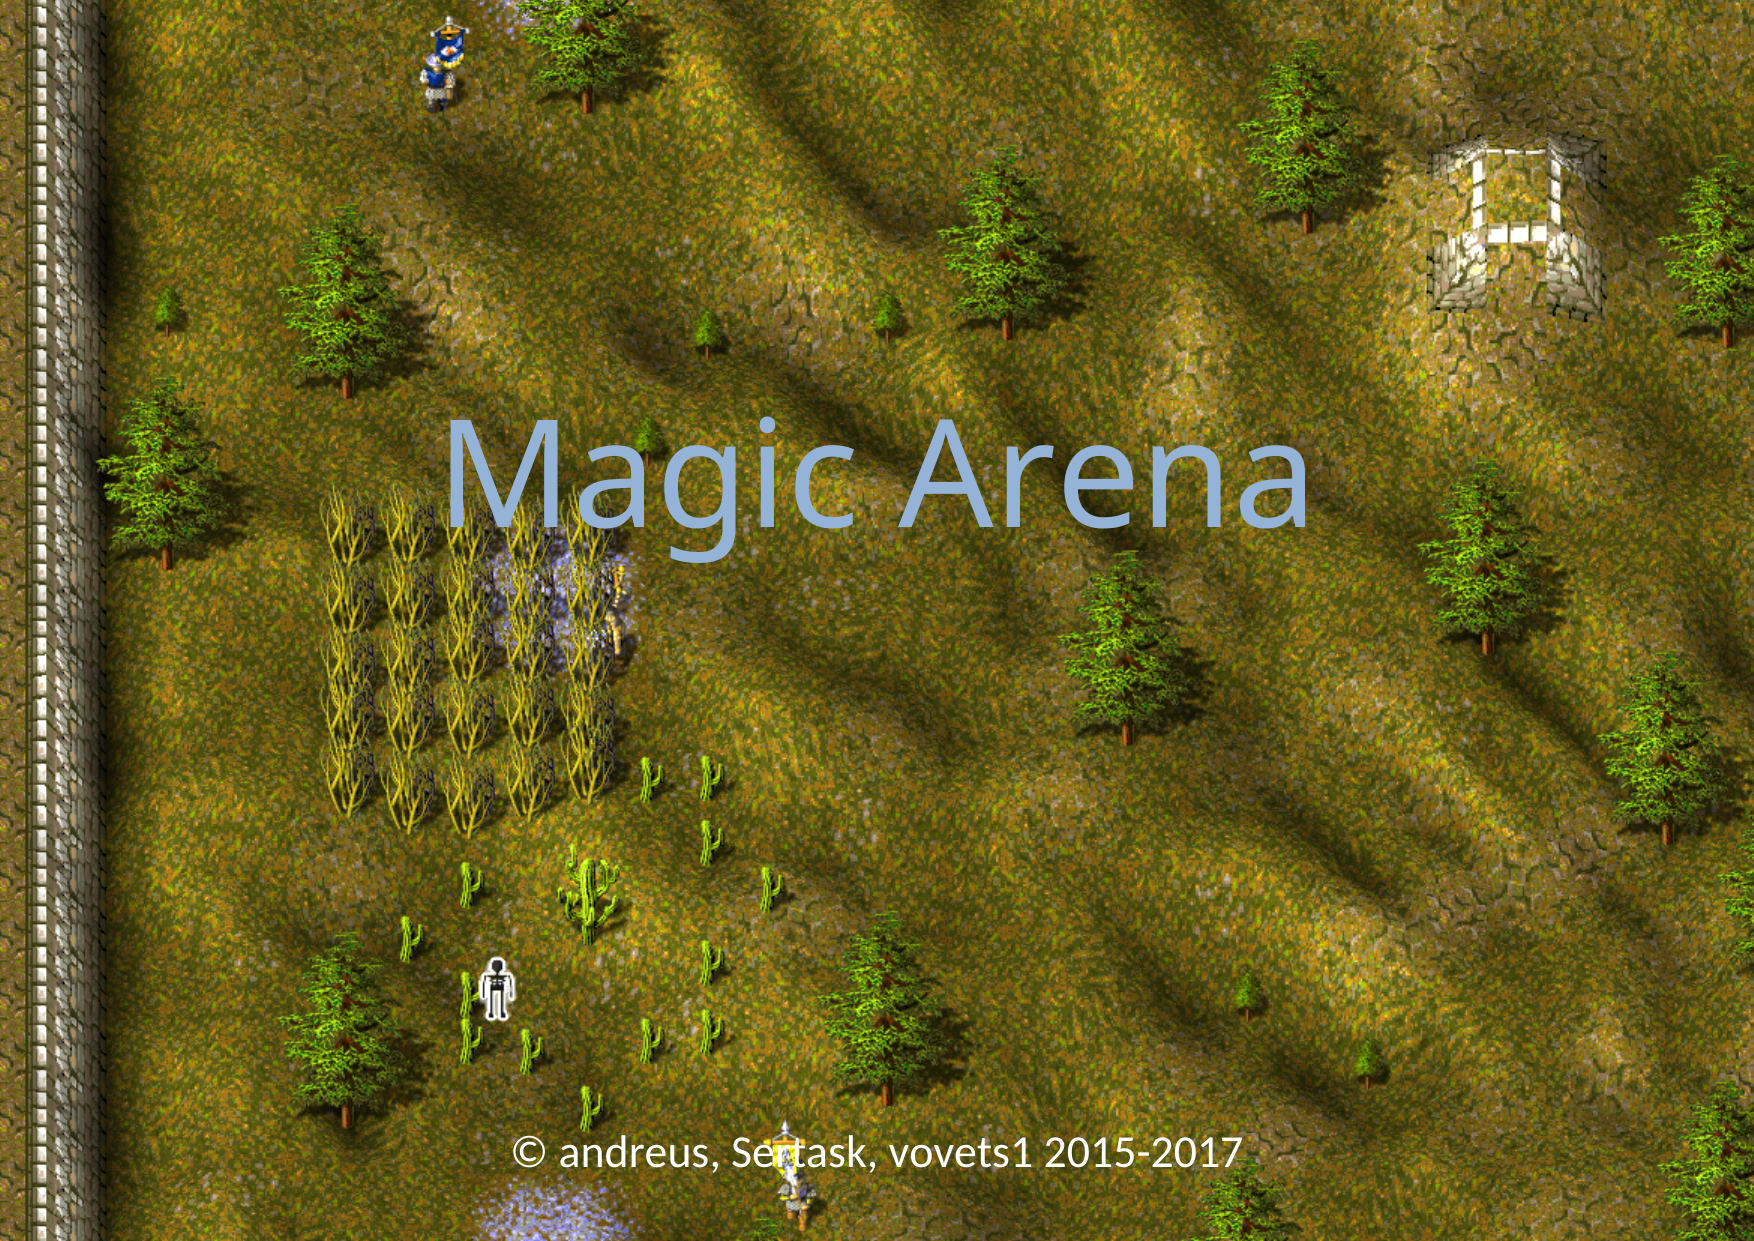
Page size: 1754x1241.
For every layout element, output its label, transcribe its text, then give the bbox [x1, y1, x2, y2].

picture [0, 0, 1754, 1241]
text Magic Arena [118, 367, 1636, 571]
text © andreus, Sertask, vovets1 2015-2017 [118, 1122, 1636, 1178]
